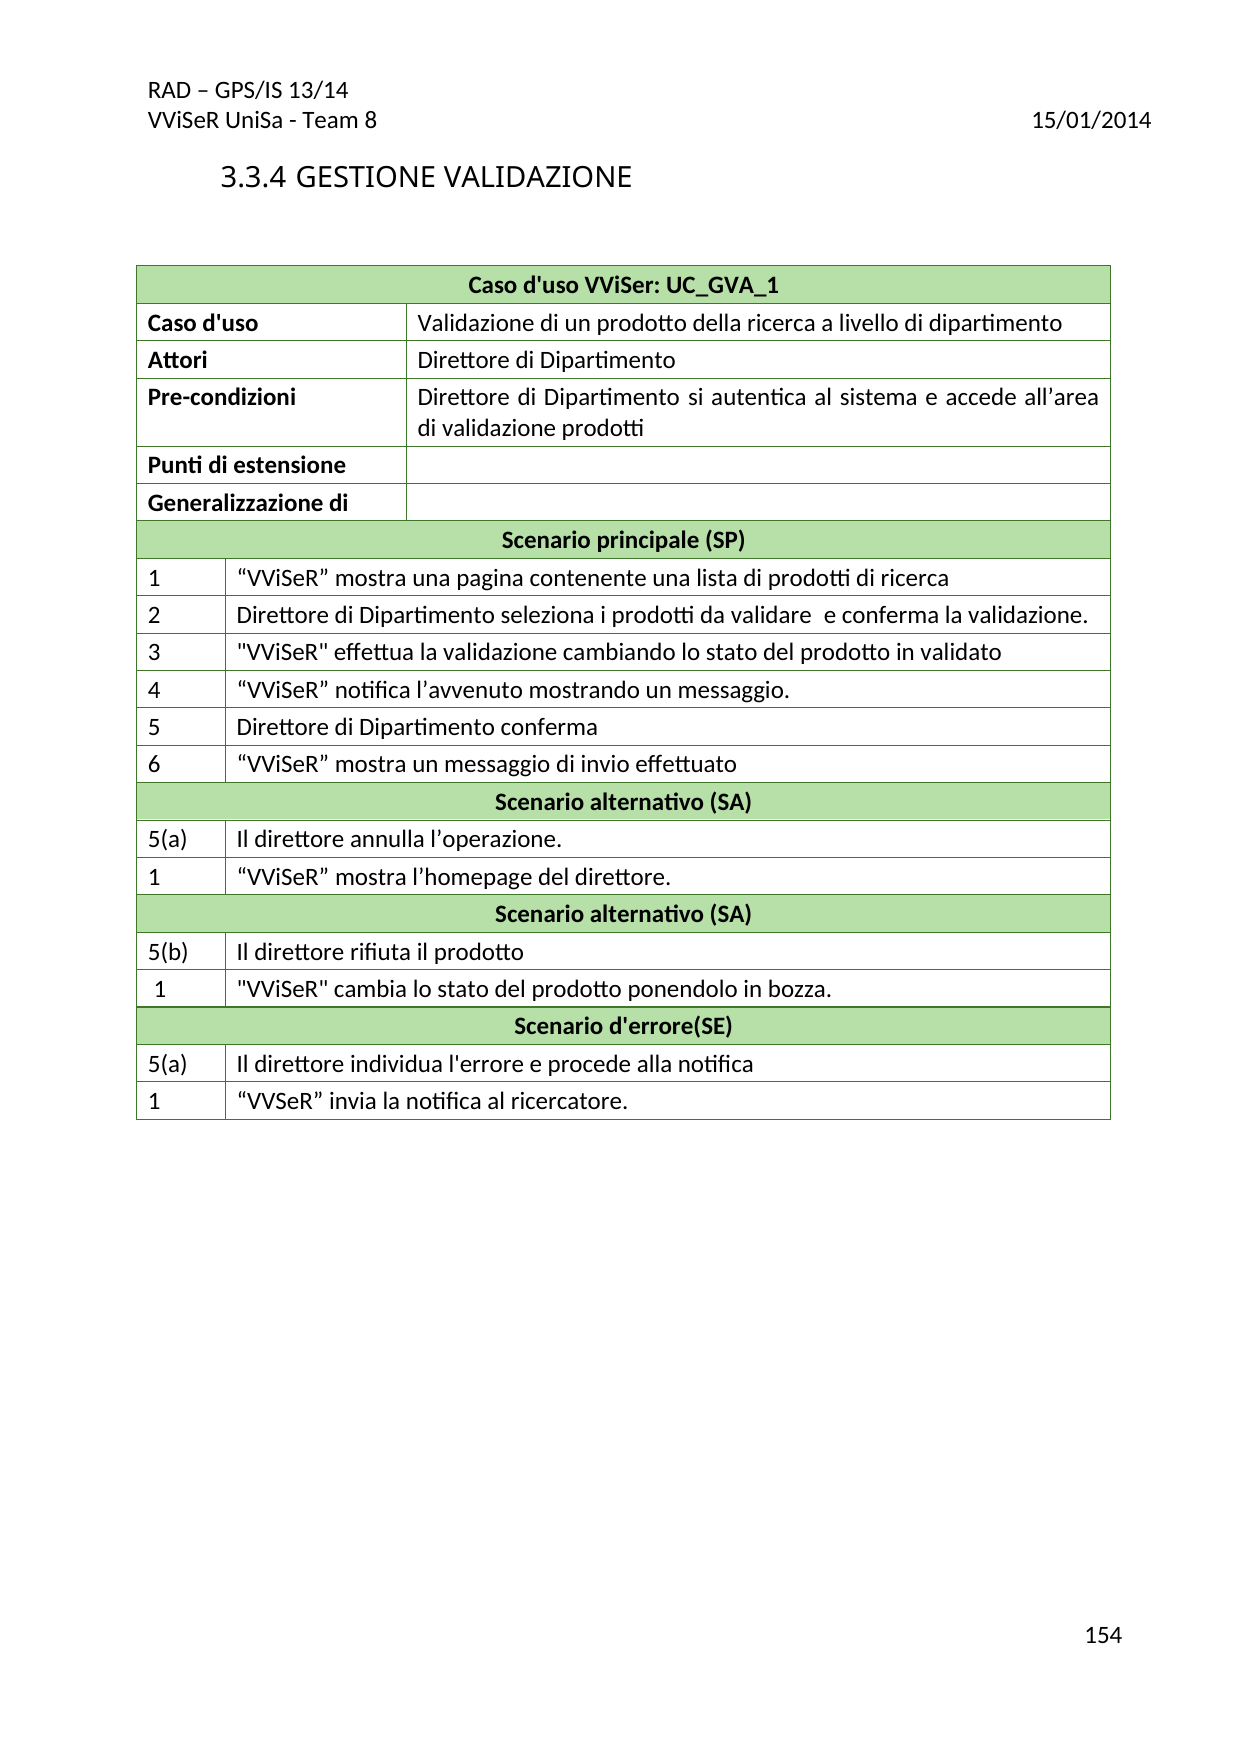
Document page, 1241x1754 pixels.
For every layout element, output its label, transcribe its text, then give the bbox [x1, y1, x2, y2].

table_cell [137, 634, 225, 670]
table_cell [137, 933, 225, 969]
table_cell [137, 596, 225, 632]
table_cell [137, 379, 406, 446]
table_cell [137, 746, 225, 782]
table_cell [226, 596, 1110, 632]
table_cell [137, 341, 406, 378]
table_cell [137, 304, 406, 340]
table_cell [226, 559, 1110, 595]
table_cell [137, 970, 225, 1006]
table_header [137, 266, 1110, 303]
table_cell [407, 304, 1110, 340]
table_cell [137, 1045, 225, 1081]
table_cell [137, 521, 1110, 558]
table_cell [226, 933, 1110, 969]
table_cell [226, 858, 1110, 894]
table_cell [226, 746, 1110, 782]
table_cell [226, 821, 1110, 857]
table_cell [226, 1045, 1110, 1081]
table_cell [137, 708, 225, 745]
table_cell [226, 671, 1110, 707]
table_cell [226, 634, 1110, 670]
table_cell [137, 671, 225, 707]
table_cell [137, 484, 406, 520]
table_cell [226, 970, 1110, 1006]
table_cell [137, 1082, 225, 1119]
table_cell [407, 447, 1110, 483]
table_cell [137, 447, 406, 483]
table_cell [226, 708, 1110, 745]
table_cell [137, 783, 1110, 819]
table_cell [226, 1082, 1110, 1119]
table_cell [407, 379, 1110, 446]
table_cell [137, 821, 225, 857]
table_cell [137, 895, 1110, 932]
subtitle Gestione Validazione [220, 156, 1122, 196]
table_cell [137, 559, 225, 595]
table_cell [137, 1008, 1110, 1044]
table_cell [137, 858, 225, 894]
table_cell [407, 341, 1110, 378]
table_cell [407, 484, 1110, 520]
